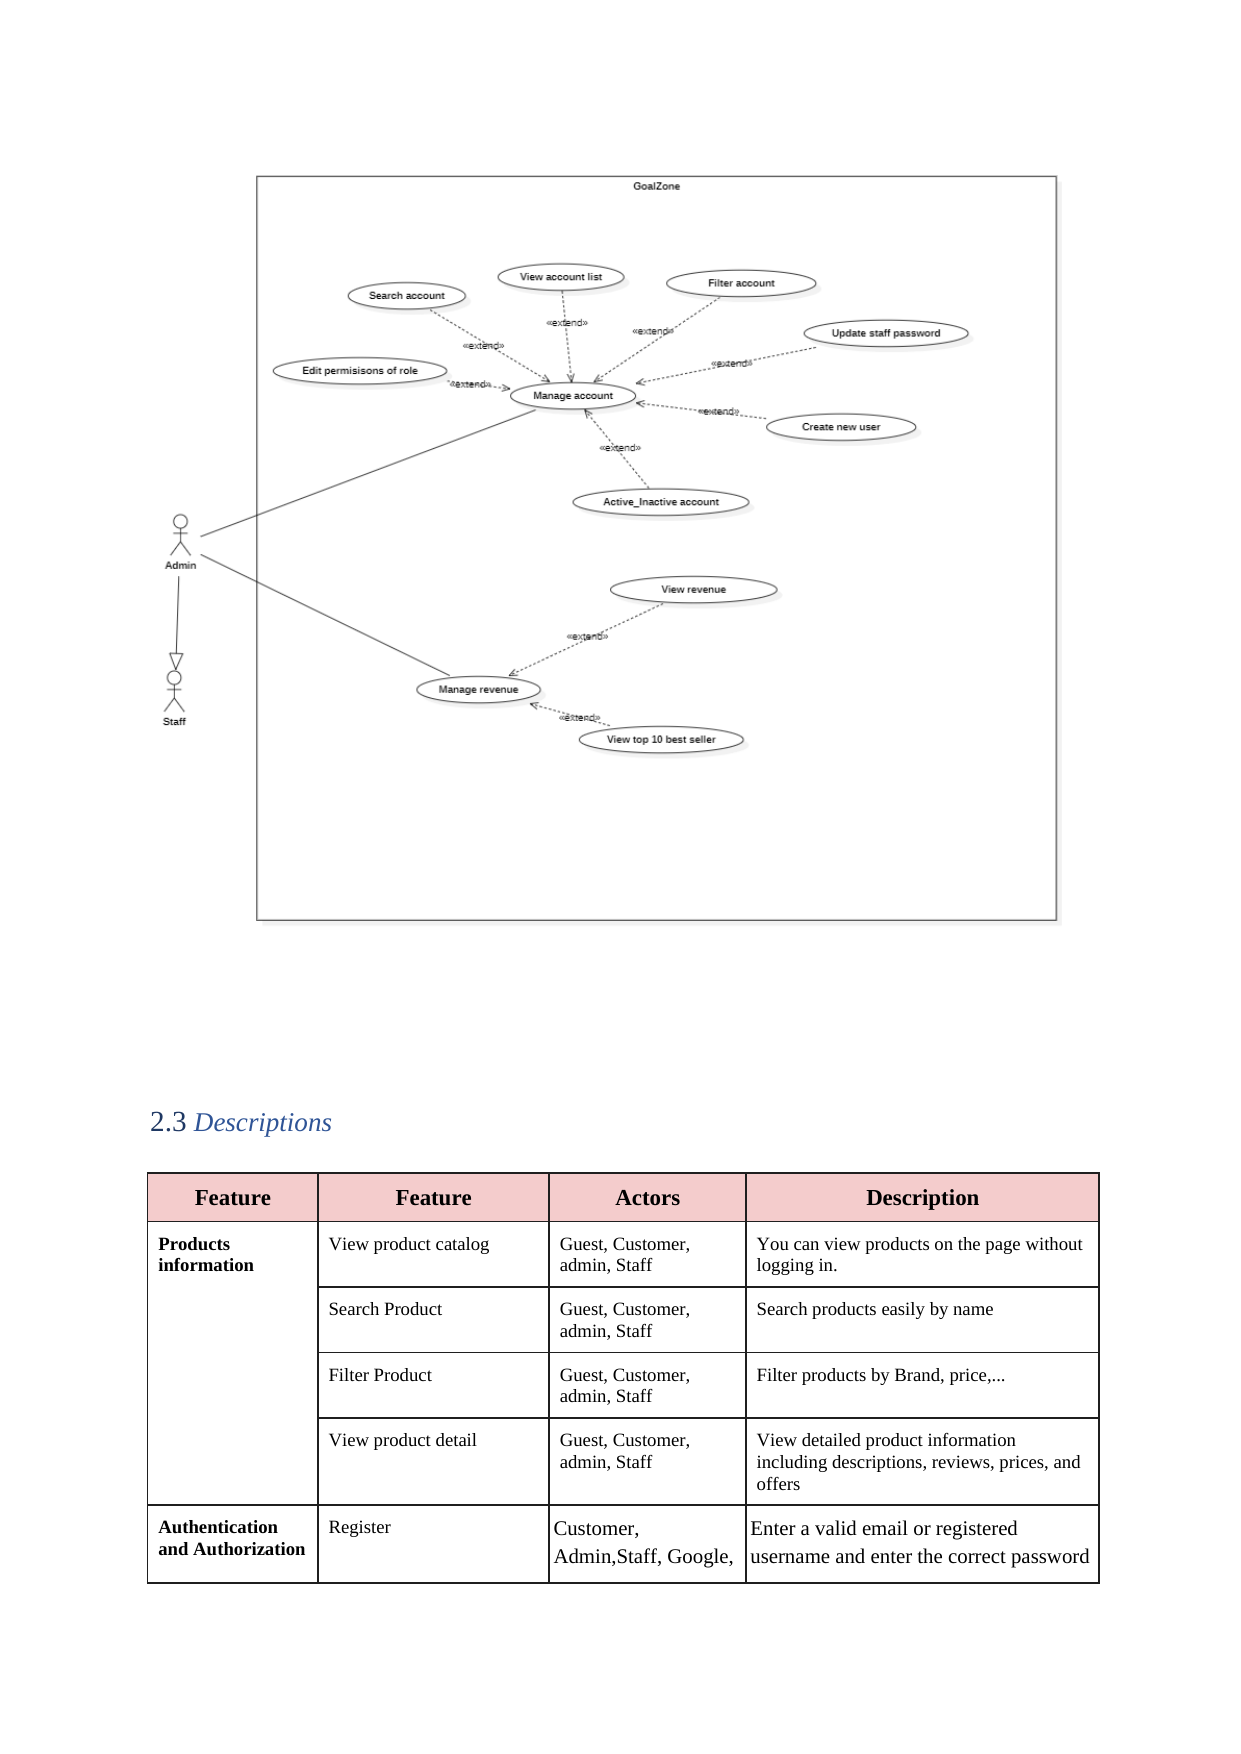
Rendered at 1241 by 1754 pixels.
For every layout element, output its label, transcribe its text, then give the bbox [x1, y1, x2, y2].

subtitle 2.3 Descriptions [150, 1037, 1090, 1137]
table_cell Register [319, 1506, 548, 1582]
table_cell Guest, Customer, admin, Staff [550, 1288, 745, 1352]
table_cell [550, 1506, 745, 1582]
table_cell Guest, Customer, admin, Staff [550, 1222, 745, 1286]
table_header Feature [319, 1174, 548, 1221]
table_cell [747, 1506, 1098, 1582]
table_cell View product detail [319, 1419, 548, 1504]
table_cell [148, 1506, 317, 1582]
table_header Actors [550, 1174, 745, 1221]
table_cell View detailed product information including descriptions, reviews, prices, and offers [747, 1419, 1098, 1504]
table_cell Guest, Customer, admin, Staff [550, 1353, 745, 1417]
table_cell Filter products by Brand, price,... [747, 1353, 1098, 1417]
table_cell Filter Product [319, 1353, 548, 1417]
table_cell Search Product [319, 1288, 548, 1352]
table_cell Products information [148, 1222, 317, 1504]
picture [150, 150, 1091, 946]
table_cell View product catalog [319, 1222, 548, 1286]
table_cell Guest, Customer, admin, Staff [550, 1419, 745, 1504]
table_header Feature [148, 1174, 317, 1221]
table_cell You can view products on the page without logging in. [747, 1222, 1098, 1286]
table_cell Search products easily by name [747, 1288, 1098, 1352]
table_header Description [747, 1174, 1098, 1221]
